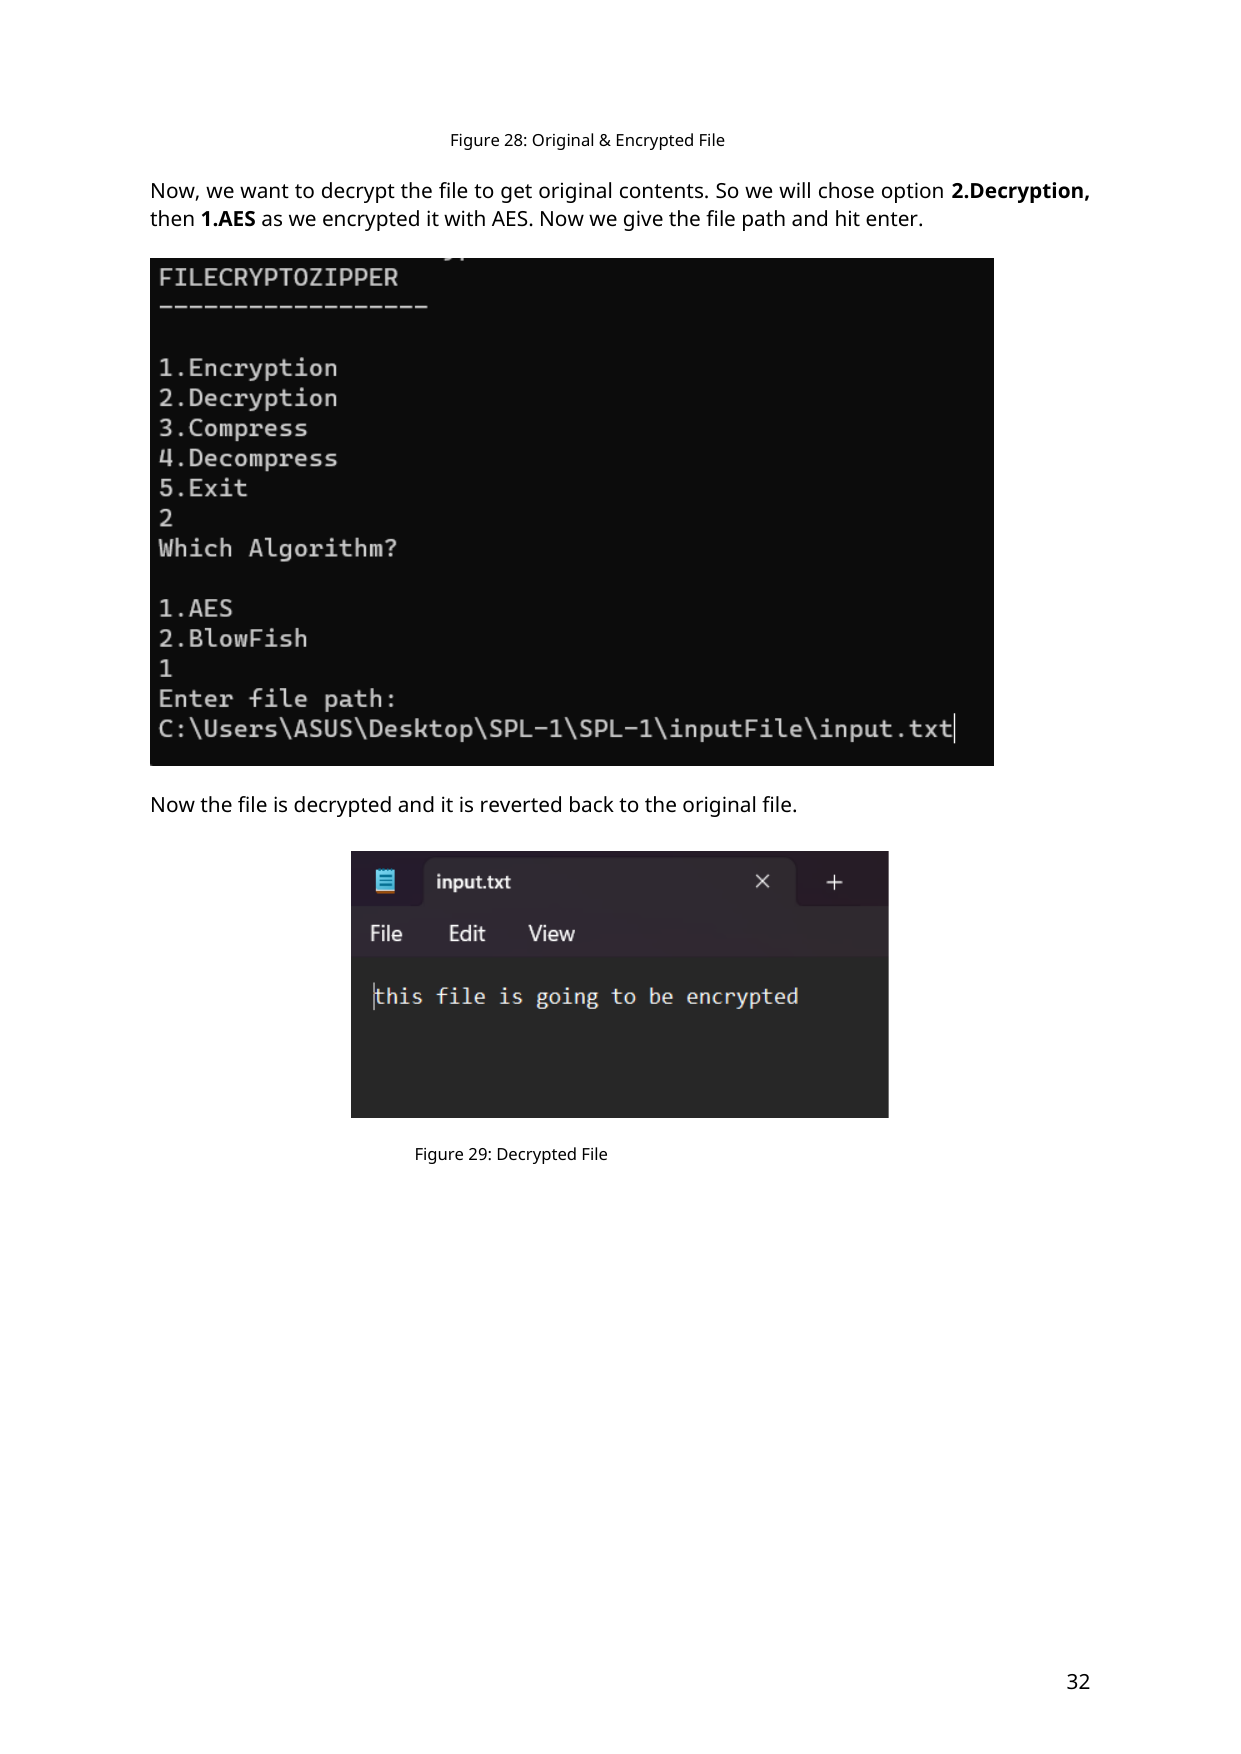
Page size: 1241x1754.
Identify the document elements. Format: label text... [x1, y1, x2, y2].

picture [150, 258, 994, 766]
subtitle Now the file is decrypted and it is reverted back to the original file. [150, 791, 1090, 819]
subtitle Figure 29: Decrypted File [150, 844, 1090, 1166]
subtitle Now, we want to decrypt the file to get original contents. So we will chose option 2.Decryption, then 1.AES as we encrypted it with AES. Now we give the file path and hit enter. [150, 176, 1090, 233]
subtitle Figure 28: Original & Encrypted File [150, 128, 1090, 151]
